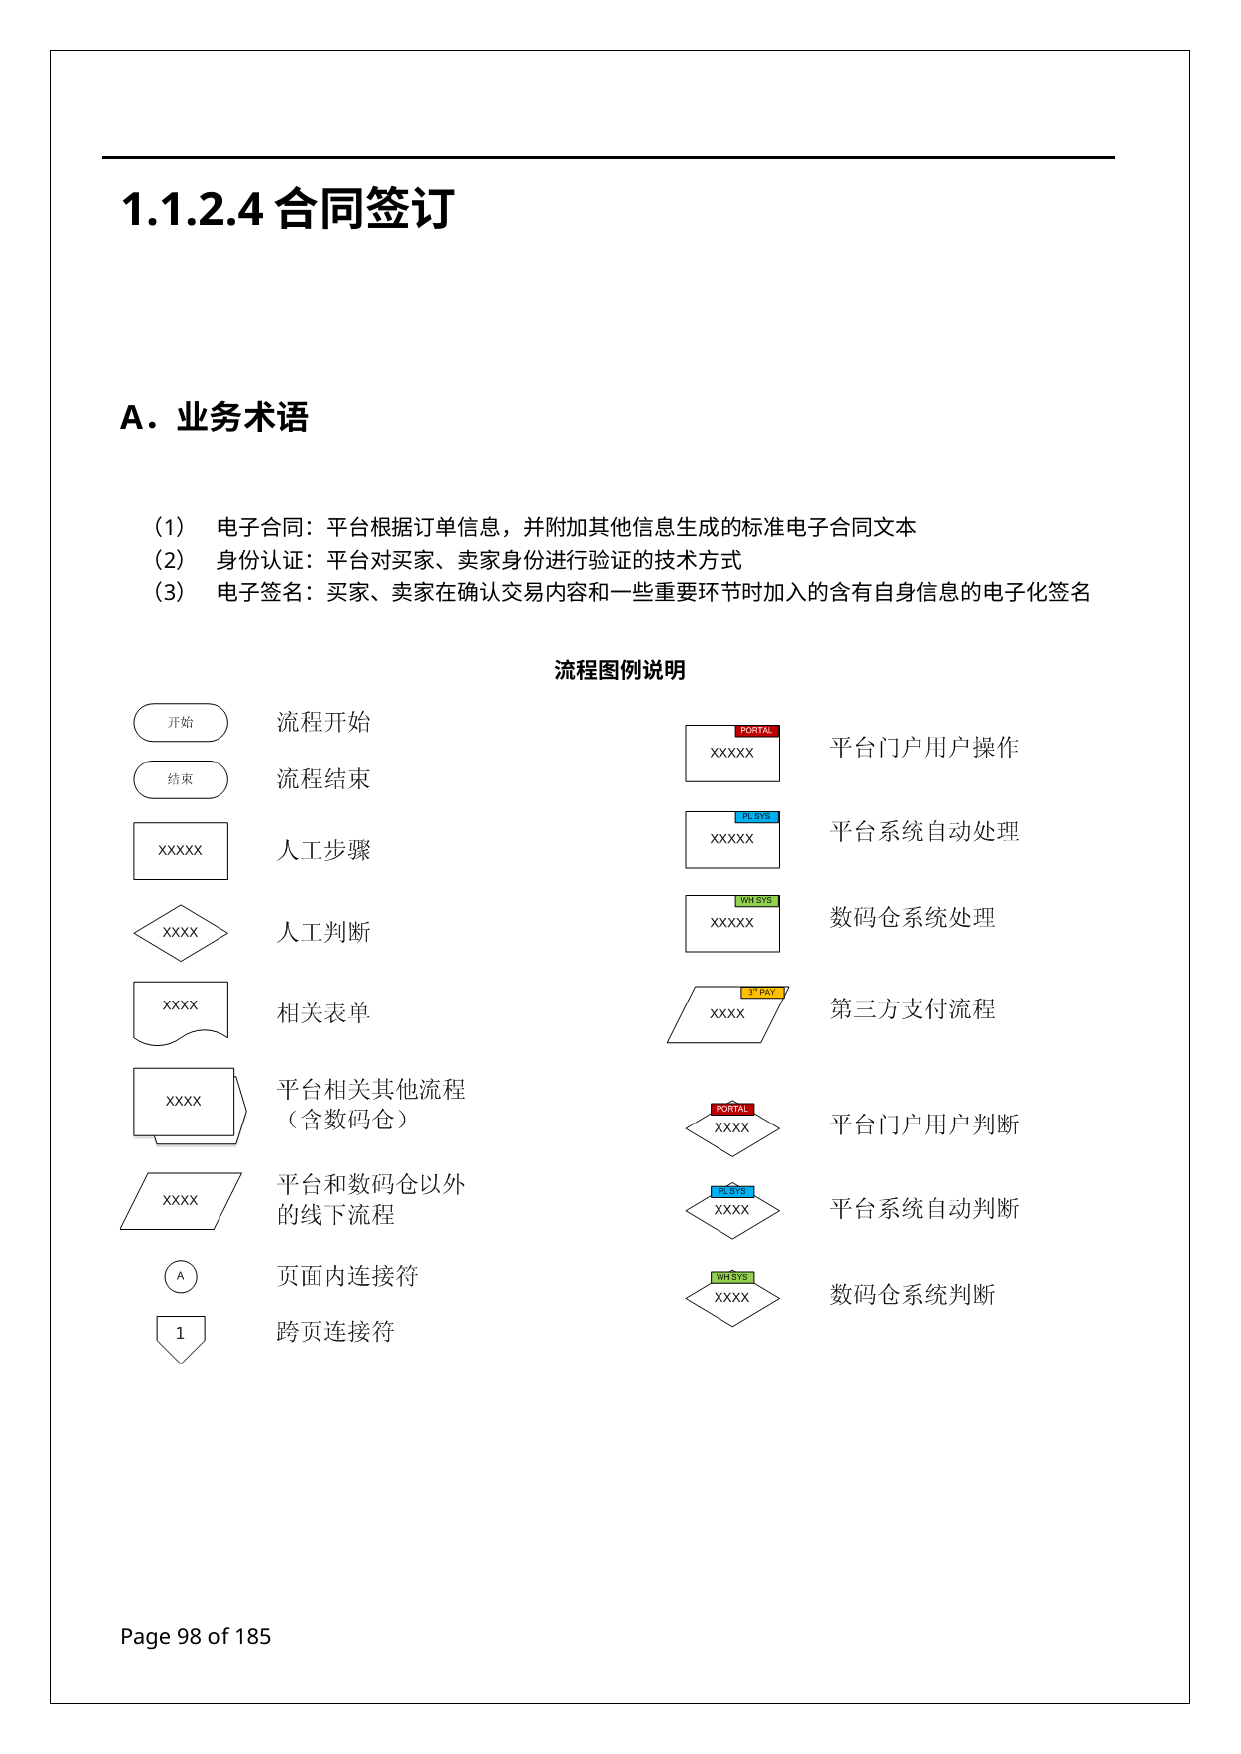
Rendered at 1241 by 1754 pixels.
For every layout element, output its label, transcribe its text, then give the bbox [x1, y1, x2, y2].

text 流程图例说明 [120, 653, 1120, 685]
subtitle A．业务术语 [120, 383, 1120, 448]
picture [119, 685, 1020, 1364]
subtitle 1.1.2.4合同签订 [120, 157, 1120, 254]
list 身份认证：平台对买家、卖家身份进行验证的技术方式 [142, 543, 1120, 575]
list 电子合同：平台根据订单信息，并附加其他信息生成的标准电子合同文本 [142, 510, 1120, 543]
list 电子签名：买家、卖家在确认交易内容和一些重要环节时加入的含有自身信息的电子化签名 [142, 575, 1120, 608]
